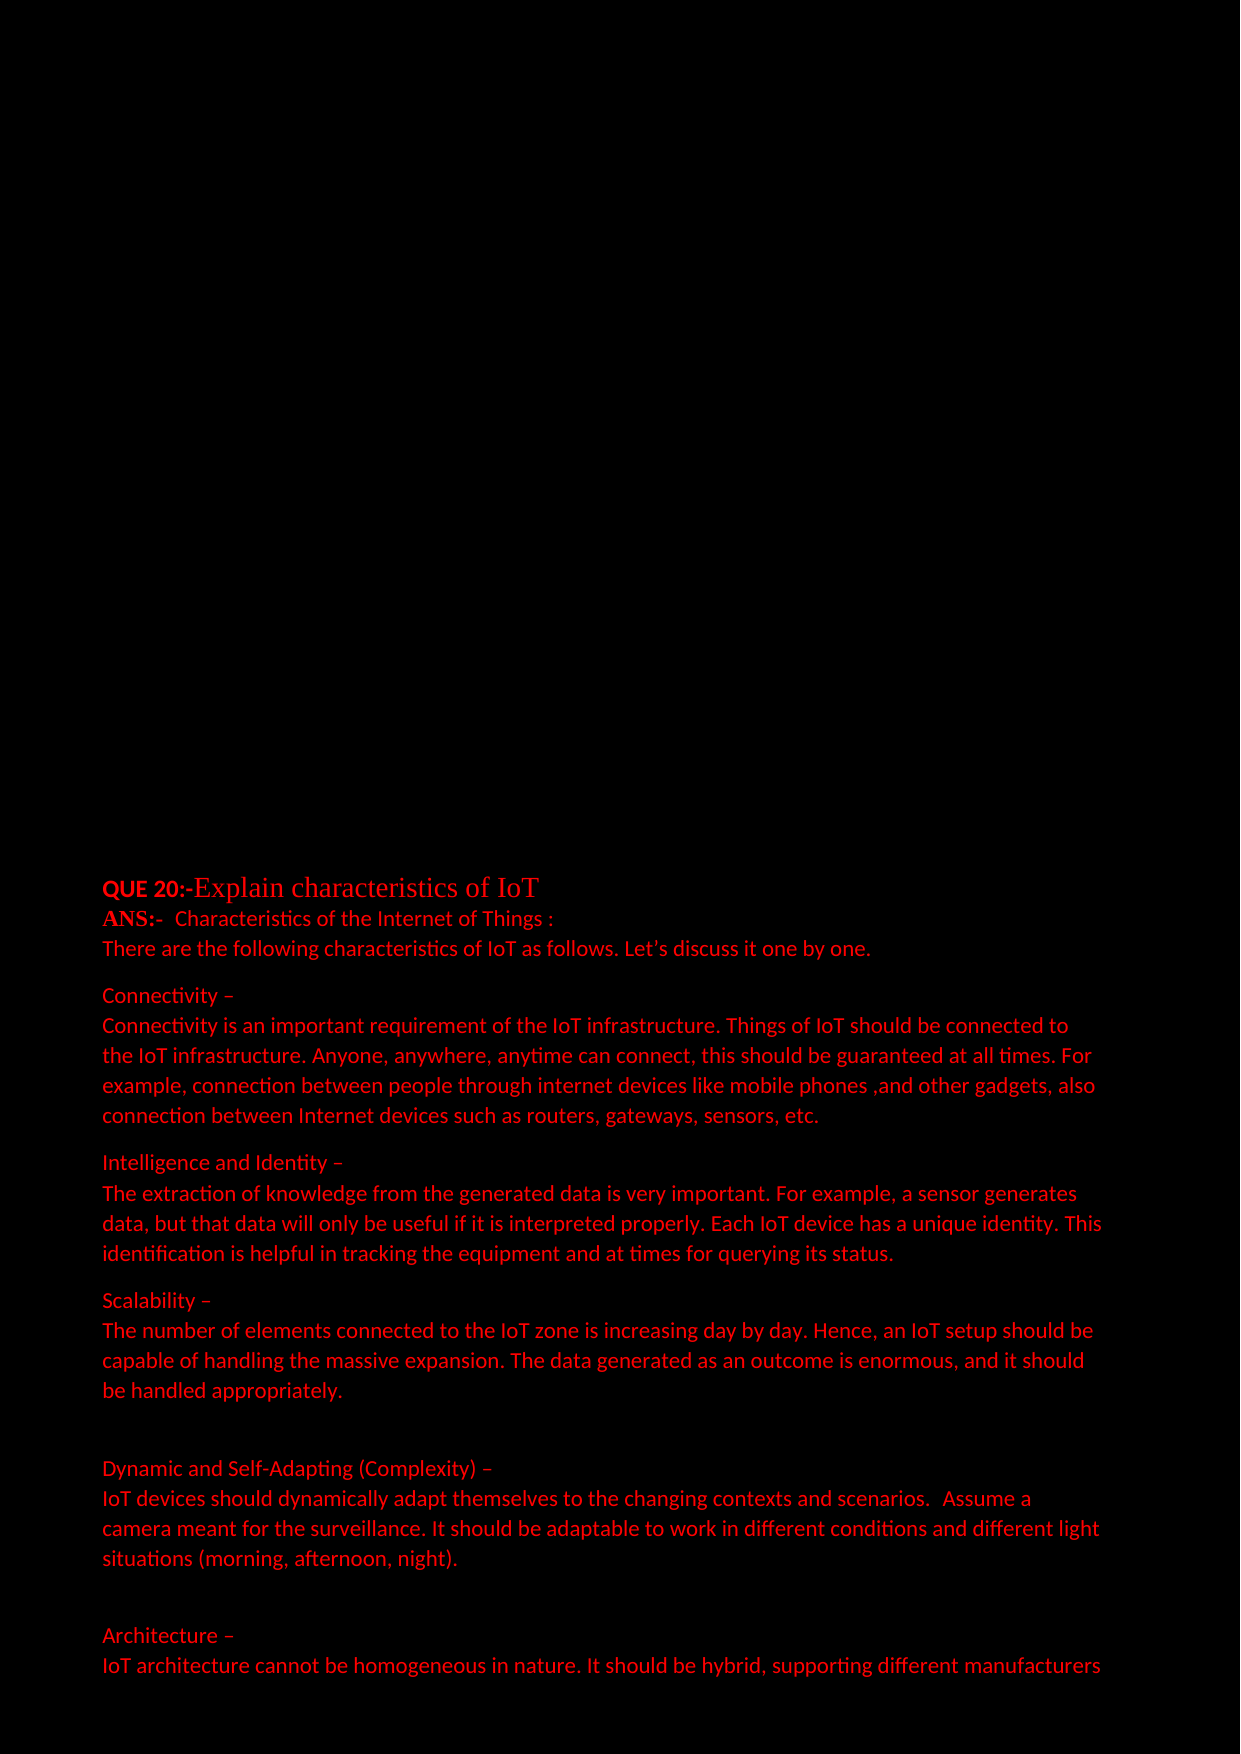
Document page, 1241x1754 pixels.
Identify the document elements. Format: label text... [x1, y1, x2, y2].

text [102, 1621, 1105, 1680]
text Connectivity – Connectivity is an important requirement of the IoT infrastructure. Things of IoT should be connected to the IoT infrastructure. Anyone, anywhere, anytime can connect, this should be guaranteed at all times. For example, connection between people through internet devices like mobile phones ,and other gadgets, also connection between Internet devices such as routers, gateways, sensors, etc. [102, 981, 1105, 1130]
text QUE 20:-Explain characteristics of IoT [102, 870, 1105, 904]
text Intelligence and Identity – The extraction of knowledge from the generated data is very important. For example, a sensor generates data, but that data will only be useful if it is interpreted properly. Each IoT device has a unique identity. This identification is helpful in tracking the equipment and at times for querying its status. [102, 1148, 1105, 1267]
text Scalability – The number of elements connected to the IoT zone is increasing day by day. Hence, an IoT setup should be capable of handling the massive expansion. The data generated as an outcome is enormous, and it should be handled appropriately. [102, 1286, 1105, 1435]
text ANS:- Characteristics of the Internet of Things : There are the following characteristics of IoT as follows. Let’s discuss it one by one. [102, 904, 1105, 962]
text Dynamic and Self-Adapting (Complexity) – IoT devices should dynamically adapt themselves to the changing contexts and scenarios. Assume a camera meant for the surveillance. It should be adaptable to work in different conditions and different light situations (morning, afternoon, night). [102, 1454, 1105, 1603]
